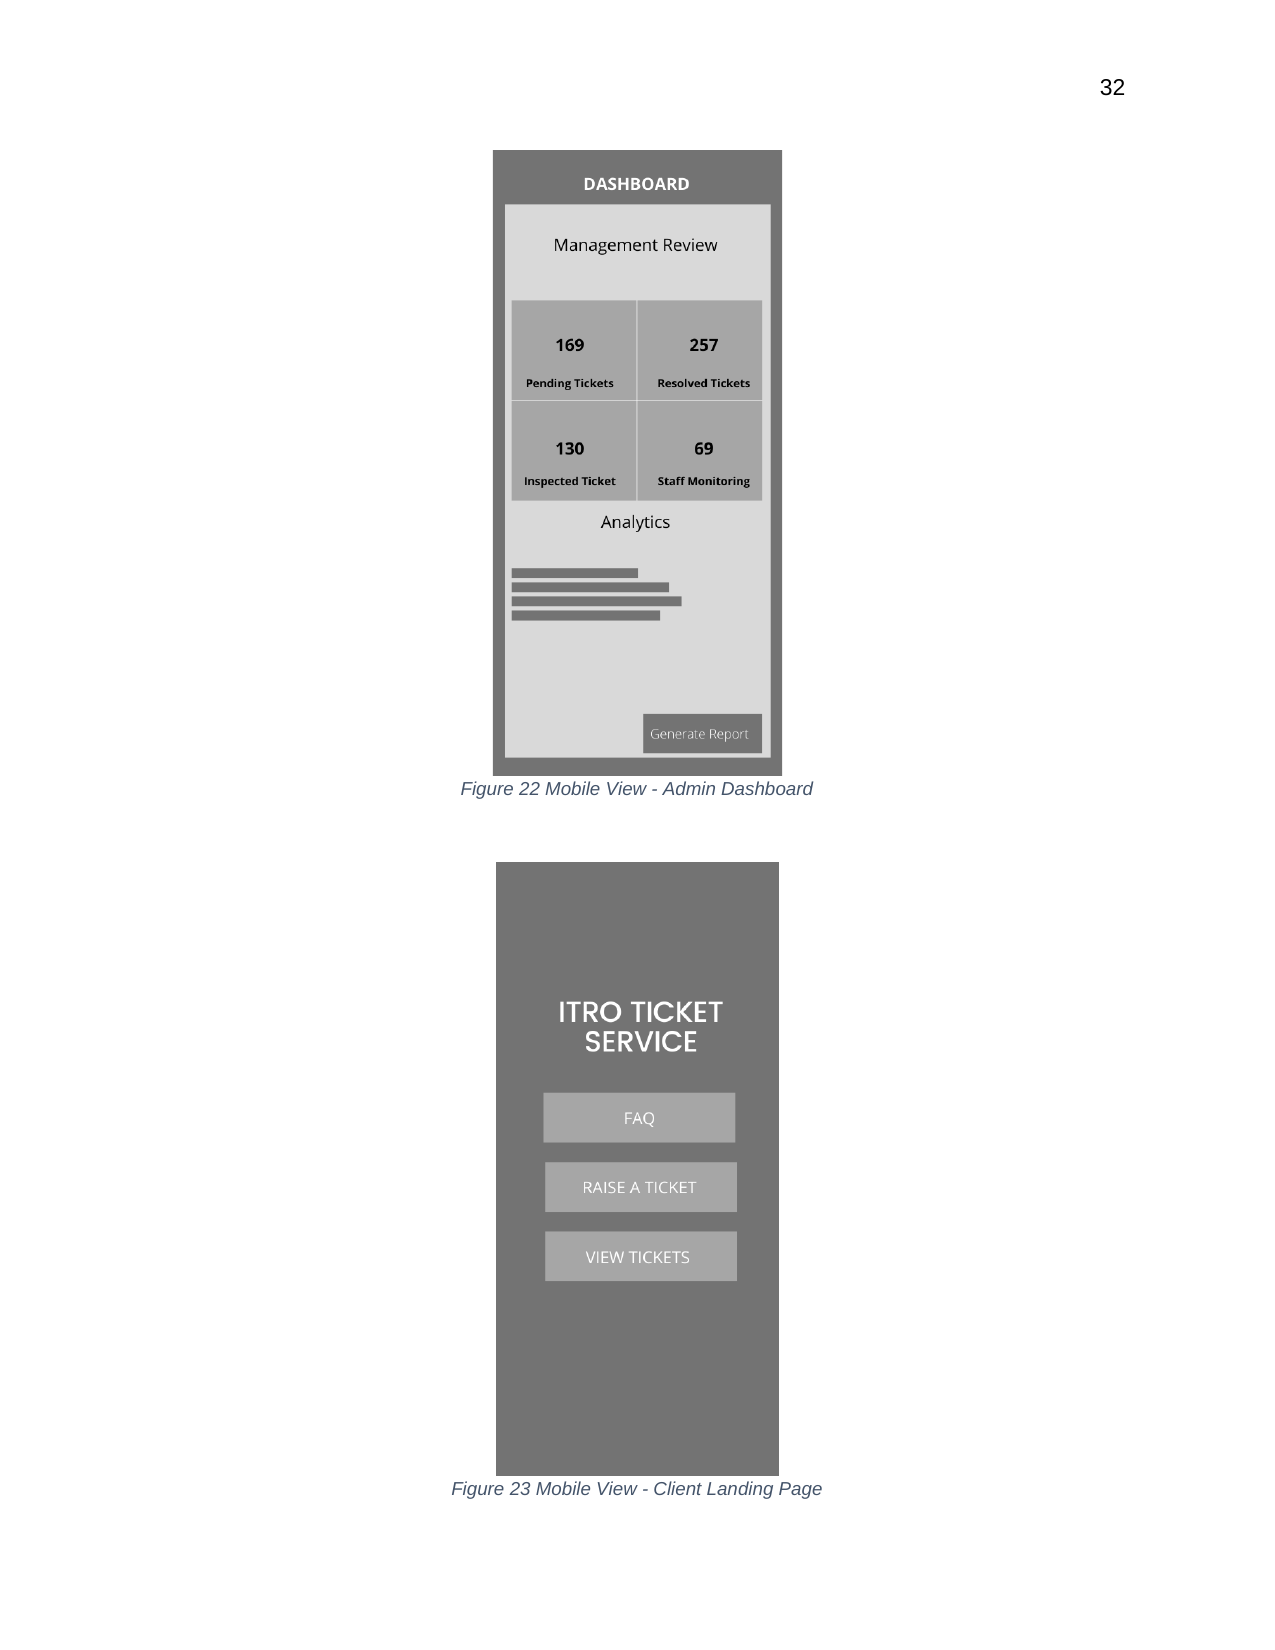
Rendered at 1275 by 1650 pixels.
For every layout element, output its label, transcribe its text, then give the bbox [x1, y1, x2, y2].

text Figure 23 Mobile View - Client Landing Page [150, 1477, 1125, 1499]
picture [492, 150, 783, 776]
text Figure 22 Mobile View - Admin Dashboard [150, 778, 1125, 799]
picture [496, 862, 779, 1476]
